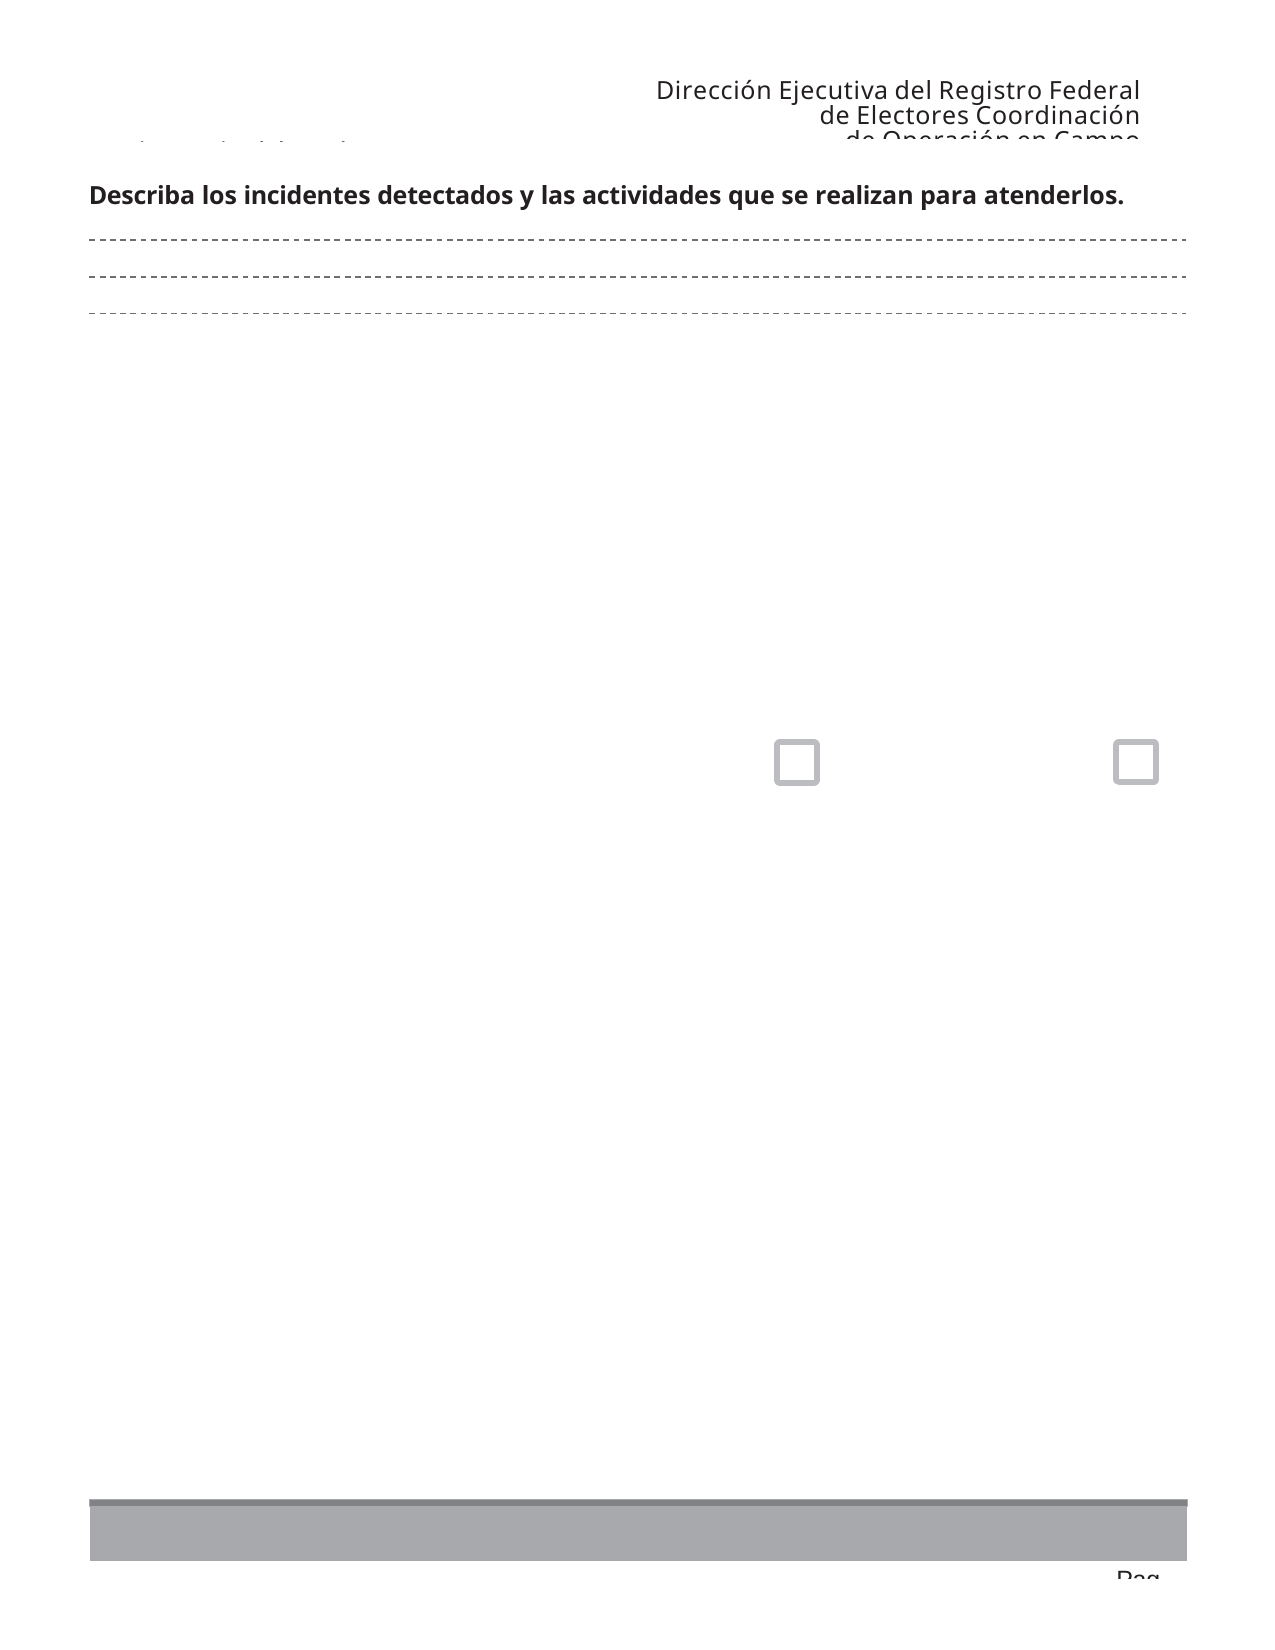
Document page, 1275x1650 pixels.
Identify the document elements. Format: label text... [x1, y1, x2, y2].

subtitle Describa los incidentes detectados y las actividades que se realizan para atenderlos. [88, 178, 1202, 212]
